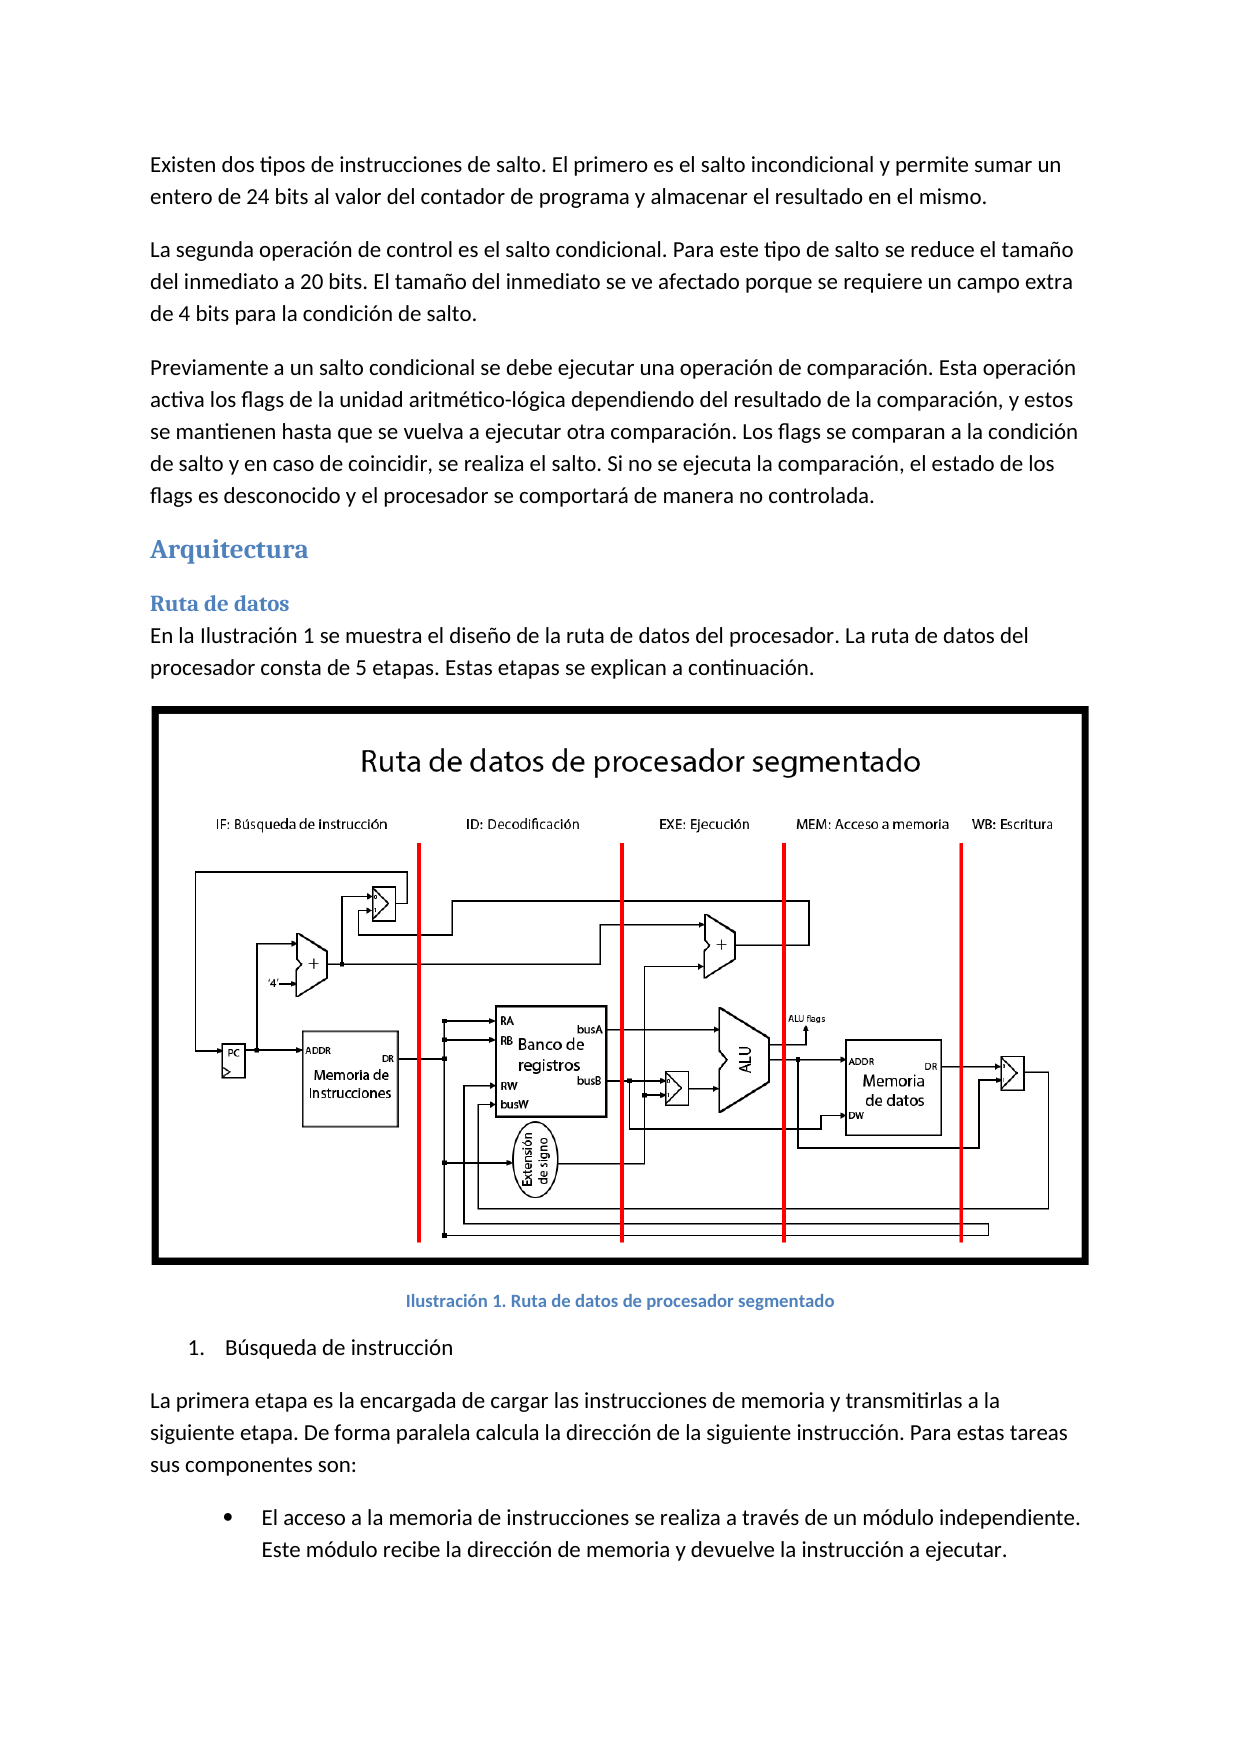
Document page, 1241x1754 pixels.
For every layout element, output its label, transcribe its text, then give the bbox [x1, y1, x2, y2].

subtitle Ruta de datos [150, 591, 1090, 617]
picture [151, 706, 1089, 1265]
text La primera etapa es la encargada de cargar las instrucciones de memoria y transmitirlas a la siguiente etapa. De forma paralela calcula la dirección de la siguiente instrucción. Para estas tareas sus componentes son: [150, 1386, 1090, 1478]
text En la Ilustración 1 se muestra el diseño de la ruta de datos del procesador. La ruta de datos del procesador consta de 5 etapas. Estas etapas se explican a continuación. [150, 621, 1090, 681]
text Existen dos tipos de instrucciones de salto. El primero es el salto incondicional y permite sumar un entero de 24 bits al valor del contador de programa y almacenar el resultado en el mismo. [150, 150, 1090, 210]
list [224, 1503, 1090, 1563]
list Búsqueda de instrucción [187, 1333, 1090, 1361]
subtitle Arquitectura [150, 534, 1090, 566]
text Previamente a un salto condicional se debe ejecutar una operación de comparación. Esta operación activa los flags de la unidad aritmético-lógica dependiendo del resultado de la comparación, y estos se mantienen hasta que se vuelva a ejecutar otra comparación. Los flags se comparan a la condición de salto y en caso de coincidir, se realiza el salto. Si no se ejecuta la comparación, el estado de los flags es desconocido y el procesador se comportará de manera no controlada. [150, 353, 1090, 509]
text La segunda operación de control es el salto condicional. Para este tipo de salto se reduce el tamaño del inmediato a 20 bits. El tamaño del inmediato se ve afectado porque se requiere un campo extra de 4 bits para la condición de salto. [150, 235, 1090, 328]
